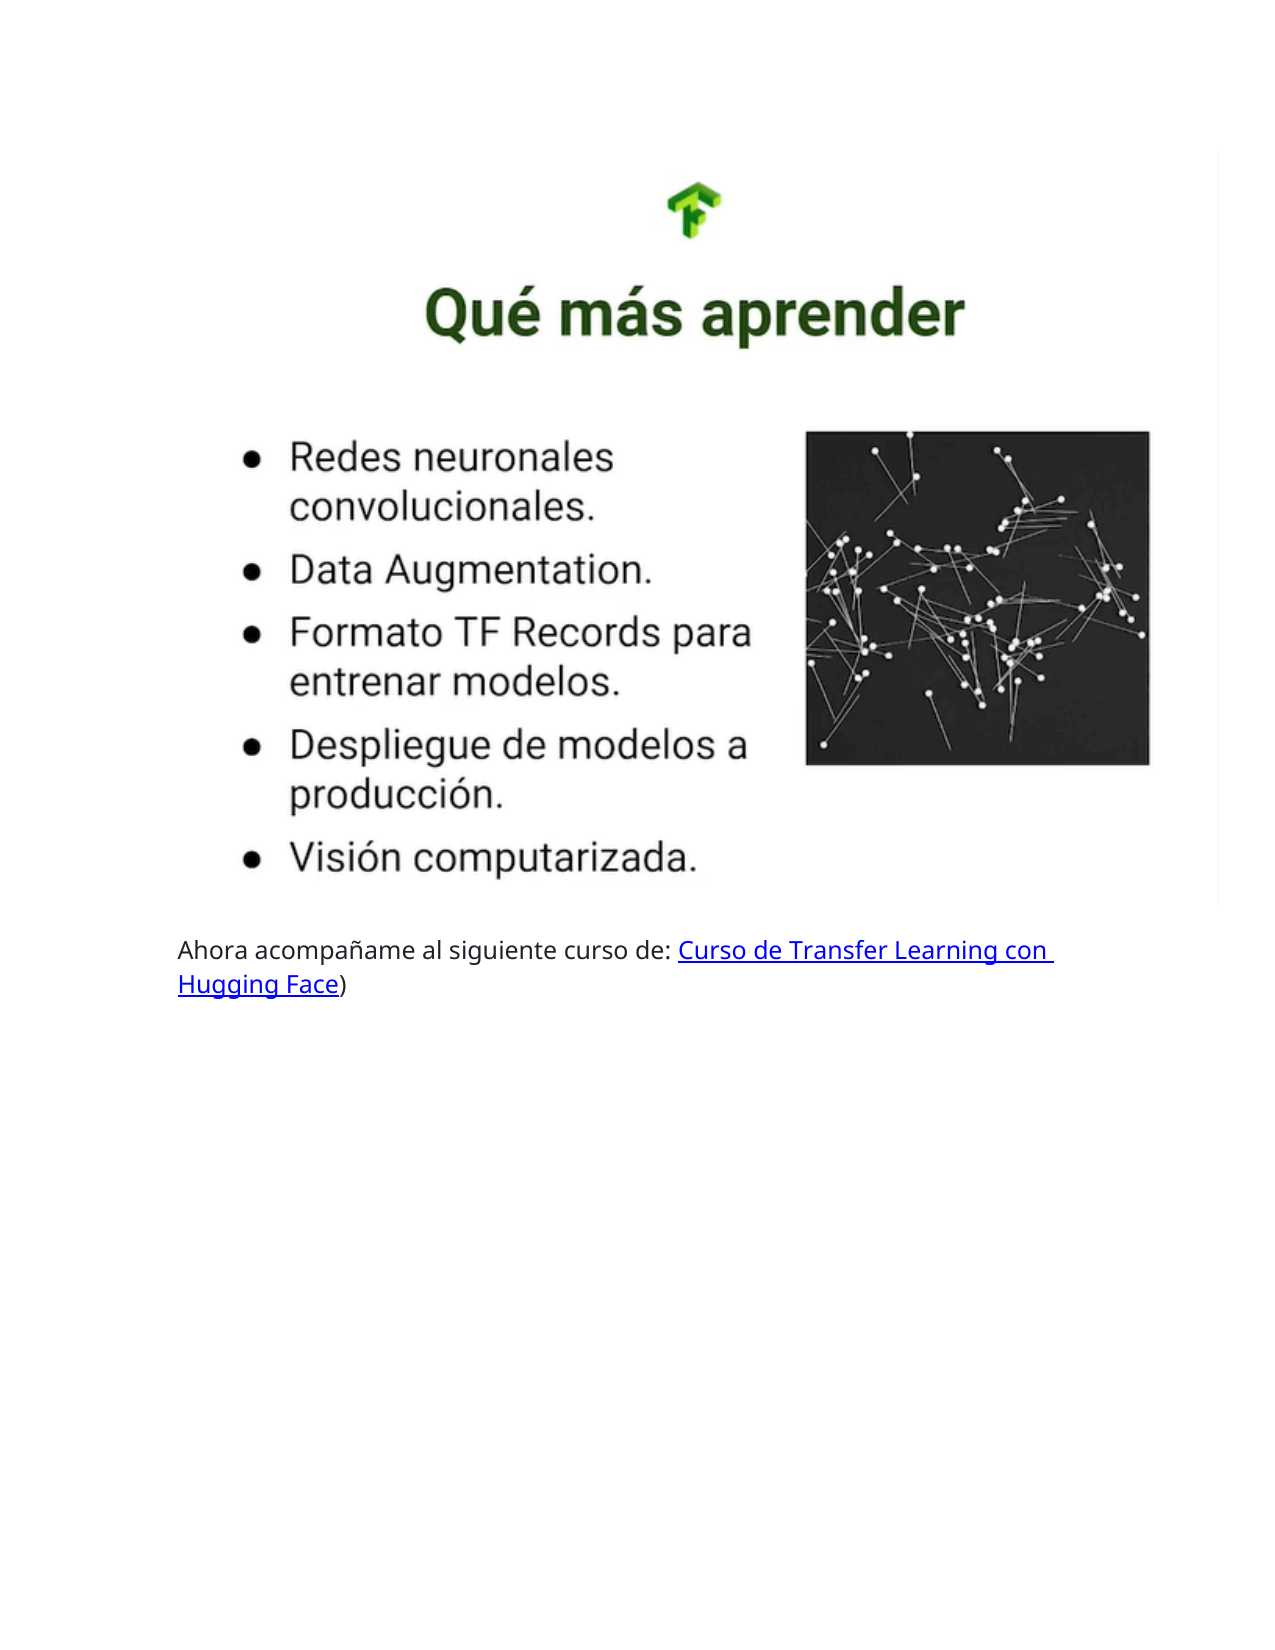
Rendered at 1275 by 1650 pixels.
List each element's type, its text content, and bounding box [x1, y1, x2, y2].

picture [177, 147, 1220, 908]
text Ahora acompañame al siguiente curso de: Curso de Transfer Learning con Hugging Face) [177, 932, 1098, 1001]
